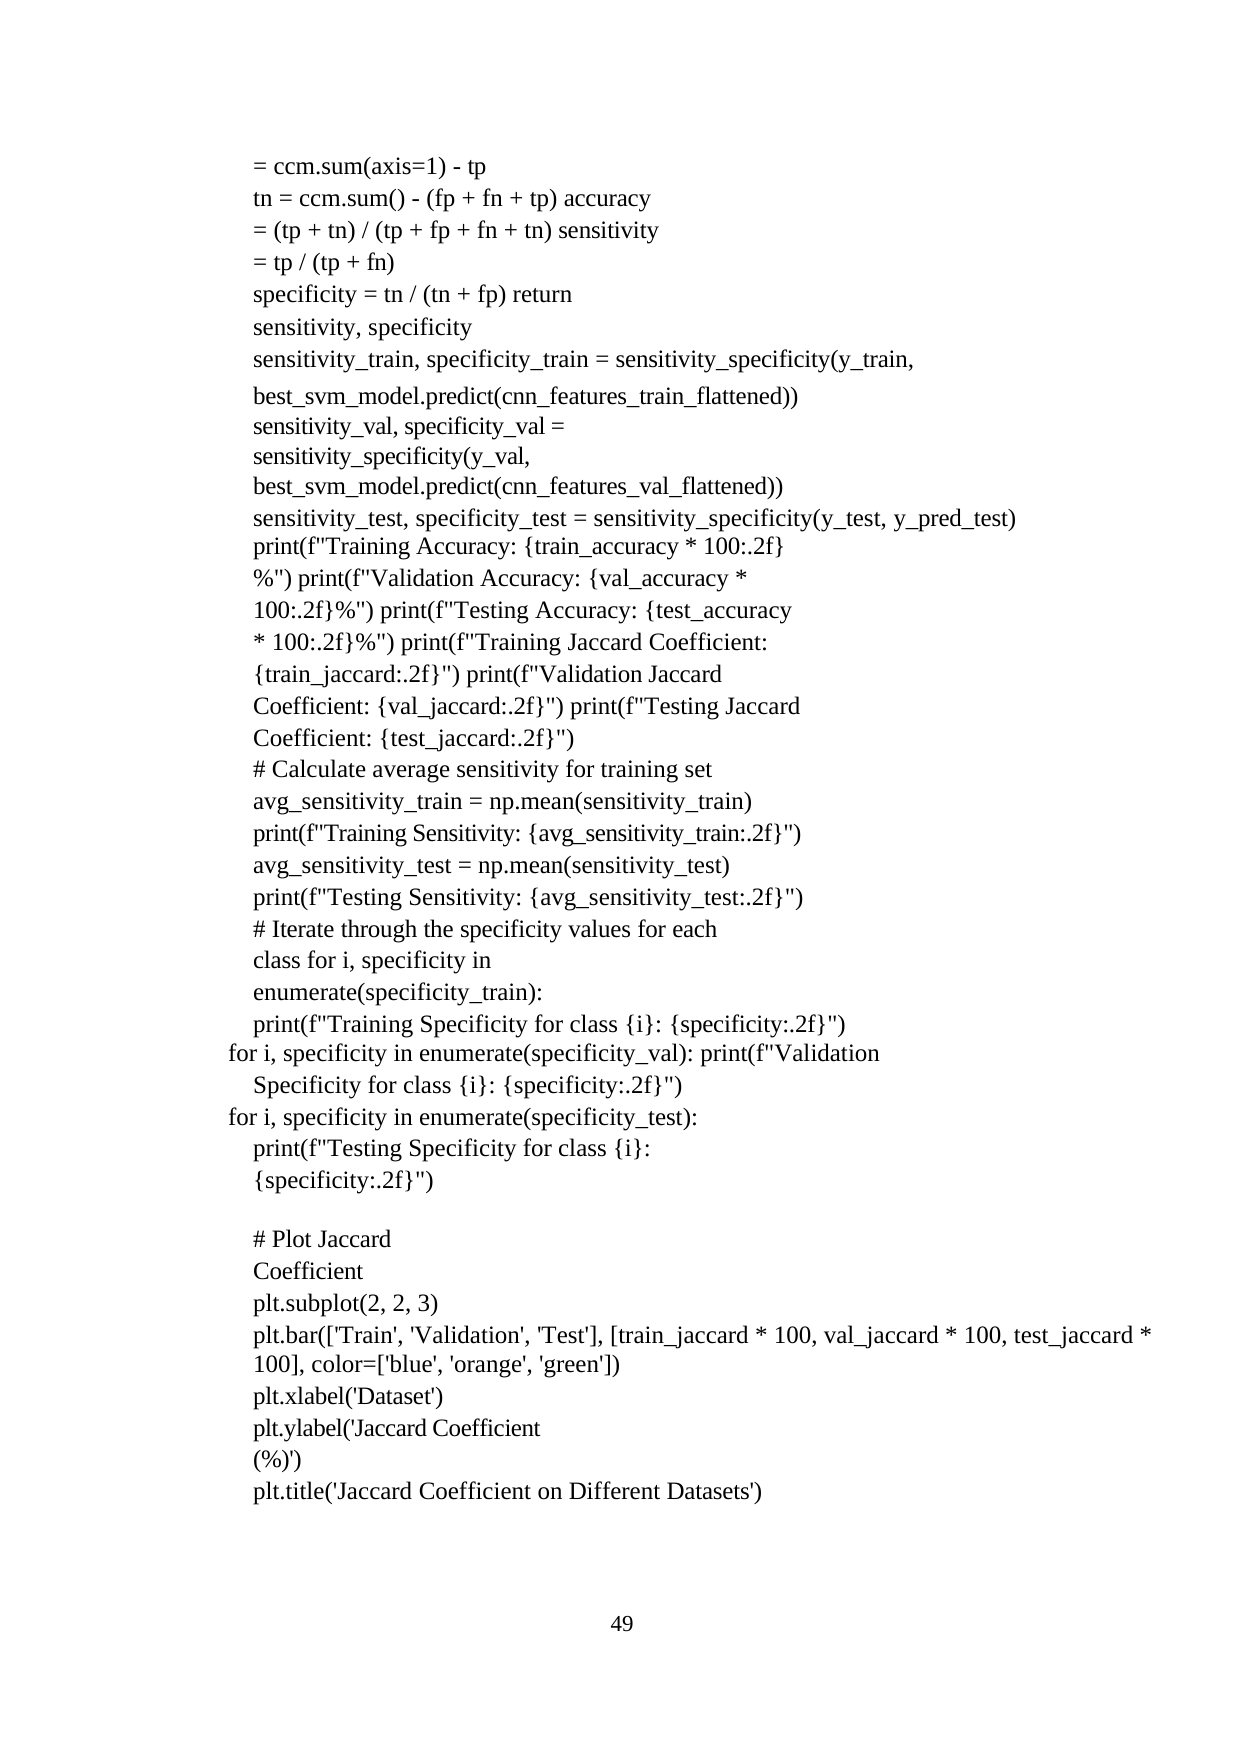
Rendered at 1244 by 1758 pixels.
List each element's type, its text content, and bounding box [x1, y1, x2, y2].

text # Iterate through the specificity values for each class for i, specificity in enumerate(specificity_train): [253, 914, 752, 1006]
text plt.bar(['Train', 'Validation', 'Test'], [train_jaccard * 100, val_jaccard * 100, test_jaccard * 100], color=['blue', 'orange', 'green']) [253, 1320, 1155, 1377]
text specificity = tn / (tn + fp) return sensitivity, specificity [253, 279, 625, 341]
text = tp / (tp + fn) [253, 247, 1155, 276]
text # Calculate average sensitivity for training set avg_sensitivity_train = np.mean(sensitivity_train) print(f"Training Sensitivity: {avg_sensitivity_train:.2f}") avg_sensitivity_test = np.mean(sensitivity_test) print(f"Testing Sensitivity: {avg_sensitivity_test:.2f}") [253, 754, 828, 911]
text # Plot Jaccard Coefficient plt.subplot(2, 2, 3) [253, 1224, 474, 1316]
text print(f"Training Specificity for class {i}: {specificity:.2f}") [253, 1009, 1155, 1038]
text sensitivity_test, specificity_test = sensitivity_specificity(y_test, y_pred_test) [253, 503, 1155, 531]
text plt.title('Jaccard Coefficient on Different Datasets') [253, 1476, 1155, 1505]
text plt.xlabel('Dataset') plt.ylabel('Jaccard Coefficient (%)') [253, 1381, 572, 1473]
text tn = ccm.sum() - (fp + fn + tp) accuracy [253, 183, 1155, 212]
text print(f"Training Accuracy: {train_accuracy * 100:.2f}%") print(f"Validation Accuracy: {val_accuracy * 100:.2f}%") print(f"Testing Accuracy: {test_accuracy * 100:.2f}%") print(f"Training Jaccard Coefficient: {train_jaccard:.2f}") print(f"Validation Jaccard Coefficient: {val_jaccard:.2f}") print(f"Testing Jaccard Coefficient: {test_jaccard:.2f}") [253, 531, 801, 751]
text for i, specificity in enumerate(specificity_test): print(f"Testing Specificity for class {i}: {specificity:.2f}") [228, 1102, 828, 1193]
text = ccm.sum(axis=1) - tp [253, 151, 1155, 180]
text best_svm_model.predict(cnn_features_train_flattened)) sensitivity_val, specificity_val = sensitivity_specificity(y_val, best_svm_model.predict(cnn_features_val_flattened)) [253, 381, 828, 500]
text sensitivity_train, specificity_train = sensitivity_specificity(y_train, [253, 344, 1155, 373]
text = (tp + tn) / (tp + fp + fn + tn) sensitivity [253, 215, 1155, 244]
text for i, specificity in enumerate(specificity_val): print(f"Validation Specificity for class {i}: {specificity:.2f}") [228, 1038, 925, 1098]
